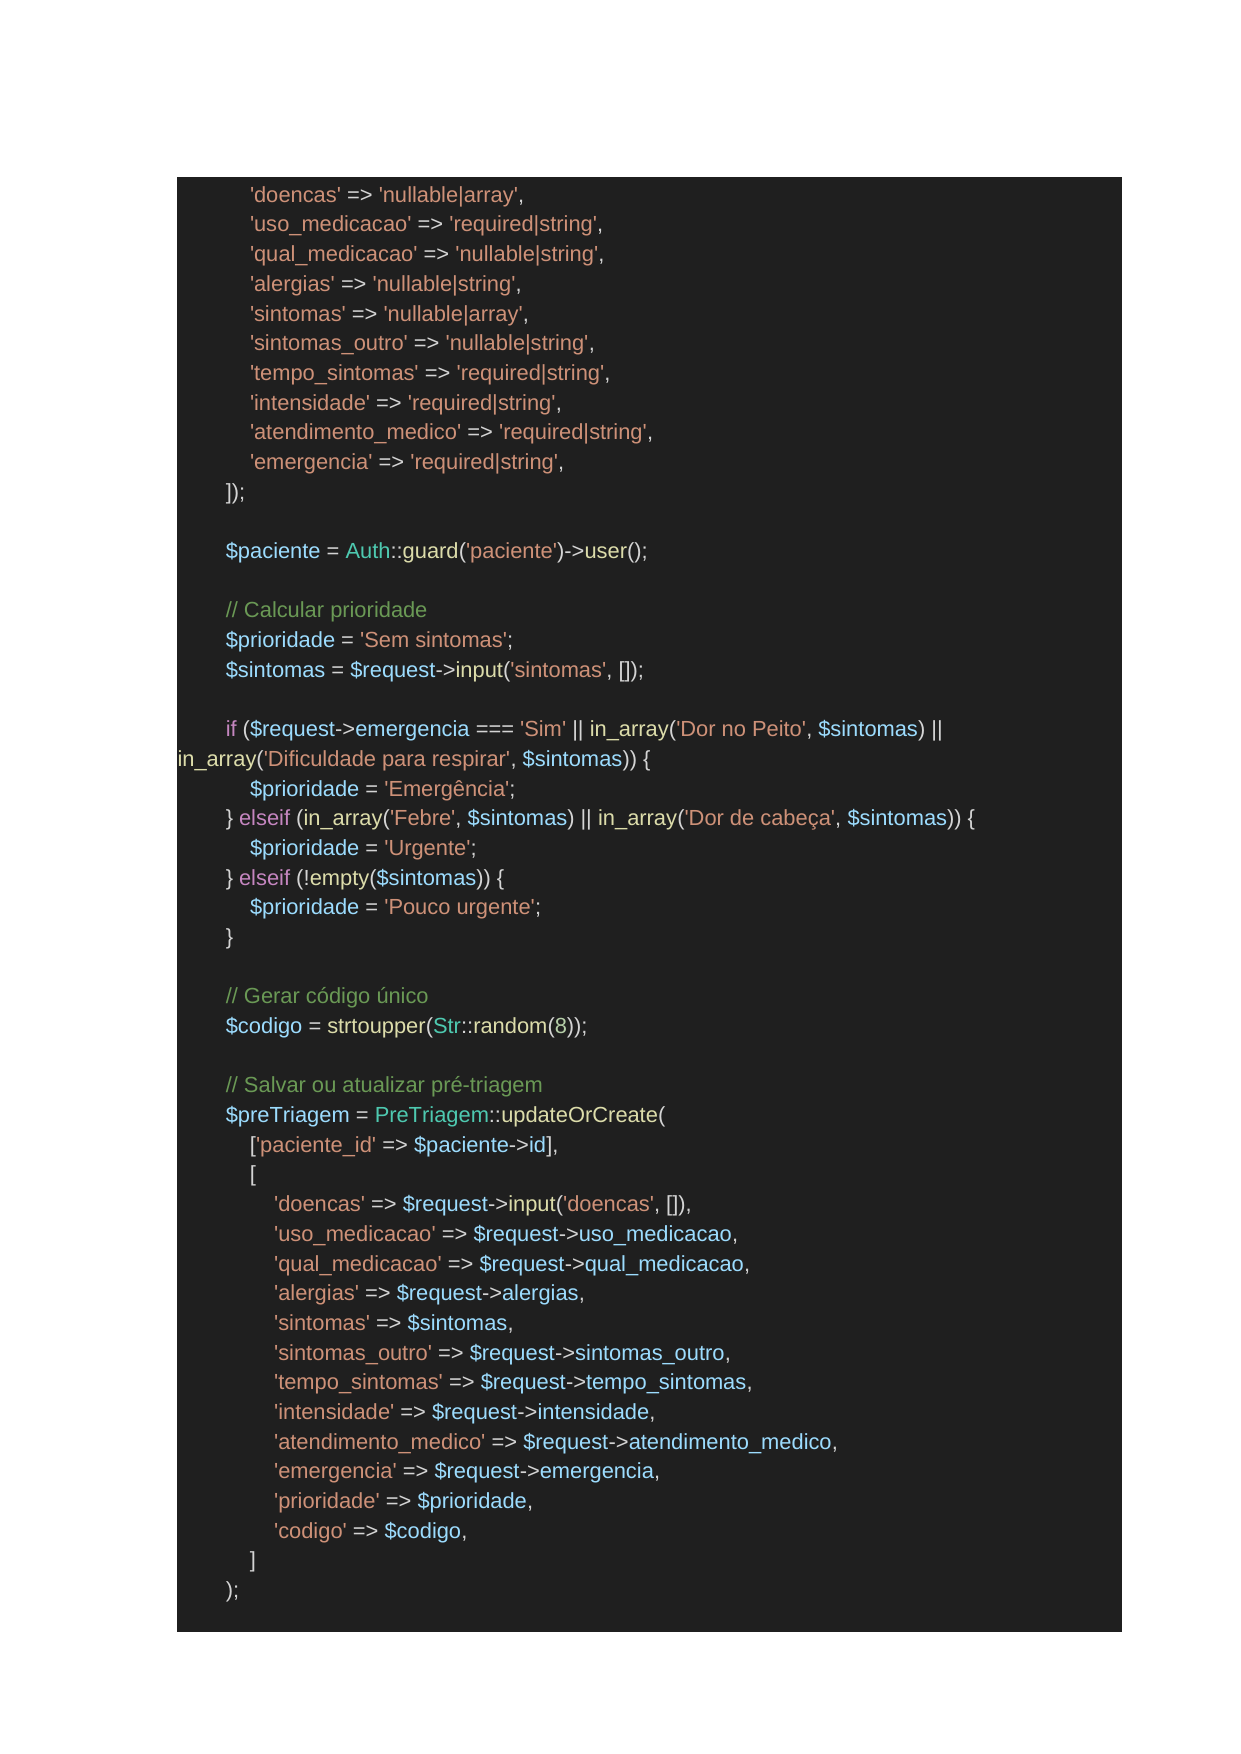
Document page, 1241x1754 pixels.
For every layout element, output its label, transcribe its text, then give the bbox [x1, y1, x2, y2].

text 'qual_medicacao' => 'nullable|string', [177, 237, 1122, 266]
text 'prioridade' => $prioridade, [177, 1483, 1122, 1513]
text ['paciente_id' => $paciente->id], [177, 1127, 1122, 1157]
text 'doencas' => $request->input('doencas', []), [177, 1187, 1122, 1216]
text $prioridade = 'Urgente'; [177, 830, 1122, 860]
text ]); [177, 474, 1122, 504]
text 'emergencia' => $request->emergencia, [177, 1454, 1122, 1483]
text 'codigo' => $codigo, [177, 1513, 1122, 1543]
text 'sintomas' => $sintomas, [177, 1305, 1122, 1335]
text } [177, 919, 1122, 949]
text 'atendimento_medico' => $request->atendimento_medico, [177, 1424, 1122, 1454]
text 'sintomas_outro' => 'nullable|string', [177, 326, 1122, 355]
text 'sintomas' => 'nullable|array', [177, 296, 1122, 326]
text 'tempo_sintomas' => 'required|string', [177, 355, 1122, 385]
text $preTriagem = PreTriagem::updateOrCreate( [177, 1097, 1122, 1127]
text $sintomas = $request->input('sintomas', []); [177, 652, 1122, 682]
text 'intensidade' => $request->intensidade, [177, 1394, 1122, 1424]
text 'uso_medicacao' => 'required|string', [177, 207, 1122, 237]
text $codigo = strtoupper(Str::random(8)); [177, 1008, 1122, 1038]
text } elseif (!empty($sintomas)) { [177, 860, 1122, 890]
text $prioridade = 'Sem sintomas'; [177, 622, 1122, 652]
text } elseif (in_array('Febre', $sintomas) || in_array('Dor de cabeça', $sintomas)) { [177, 801, 1122, 830]
text 'doencas' => 'nullable|array', [177, 177, 1122, 207]
text $prioridade = 'Pouco urgente'; [177, 890, 1122, 919]
text // Salvar ou atualizar pré-triagem [177, 1068, 1122, 1097]
text [ [177, 1157, 1122, 1187]
text 'alergias' => $request->alergias, [177, 1276, 1122, 1305]
text 'qual_medicacao' => $request->qual_medicacao, [177, 1246, 1122, 1276]
text 'emergencia' => 'required|string', [177, 444, 1122, 474]
text // Gerar código único [177, 979, 1122, 1008]
text // Calcular prioridade [177, 593, 1122, 622]
text ] [177, 1543, 1122, 1572]
text if ($request->emergencia === 'Sim' || in_array('Dor no Peito', $sintomas) || in_array('Dificuldade para respirar', $sintomas)) { [177, 712, 1122, 771]
text $prioridade = 'Emergência'; [177, 771, 1122, 801]
text 'tempo_sintomas' => $request->tempo_sintomas, [177, 1365, 1122, 1394]
text 'alergias' => 'nullable|string', [177, 266, 1122, 296]
text 'uso_medicacao' => $request->uso_medicacao, [177, 1216, 1122, 1246]
text ); [177, 1572, 1122, 1602]
text 'atendimento_medico' => 'required|string', [177, 415, 1122, 444]
text 'intensidade' => 'required|string', [177, 385, 1122, 415]
text $paciente = Auth::guard('paciente')->user(); [177, 533, 1122, 563]
text 'sintomas_outro' => $request->sintomas_outro, [177, 1335, 1122, 1365]
